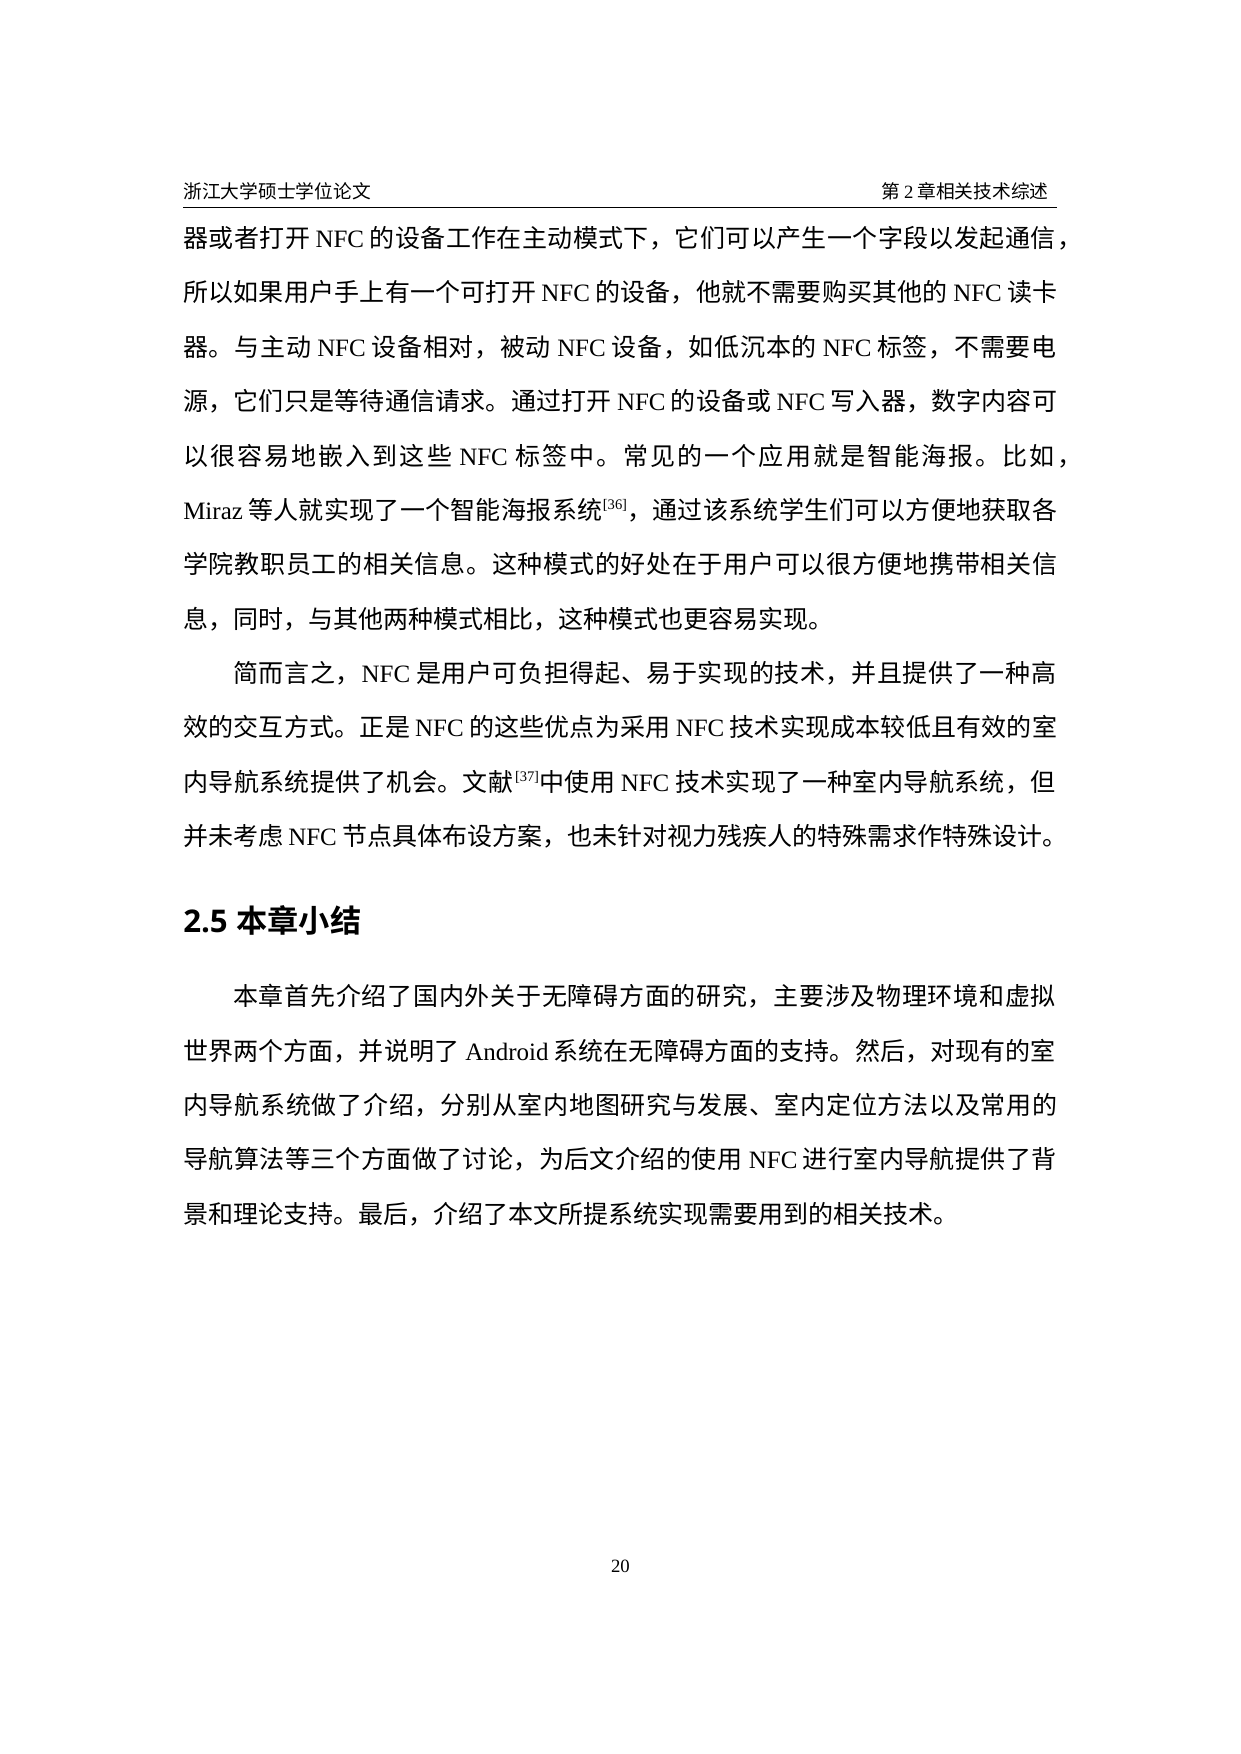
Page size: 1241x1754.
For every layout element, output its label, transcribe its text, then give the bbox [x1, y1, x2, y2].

text 本章首先介绍了国内外关于无障碍方面的研究，主要涉及物理环境和虚拟世界两个方面，并说明了Android系统在无障碍方面的支持。然后，对现有的室内导航系统做了介绍，分别从室内地图研究与发展、室内定位方法以及常用的导航算法等三个方面做了讨论，为后文介绍的使用NFC进行室内导航提供了背景和理论支持。最后，介绍了本文所提系统实现需要用到的相关技术。 [183, 977, 1057, 1230]
text 简而言之，NFC是用户可负担得起、易于实现的技术，并且提供了一种高效的交互方式。正是NFC的这些优点为采用NFC技术实现成本较低且有效的室内导航系统提供了机会。文献[37]中使用NFC技术实现了一种室内导航系统，但并未考虑NFC节点具体布设方案，也未针对视力残疾人的特殊需求作特殊设计。 [183, 653, 1057, 853]
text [183, 218, 1057, 635]
subtitle 本章小结 [183, 896, 1057, 941]
